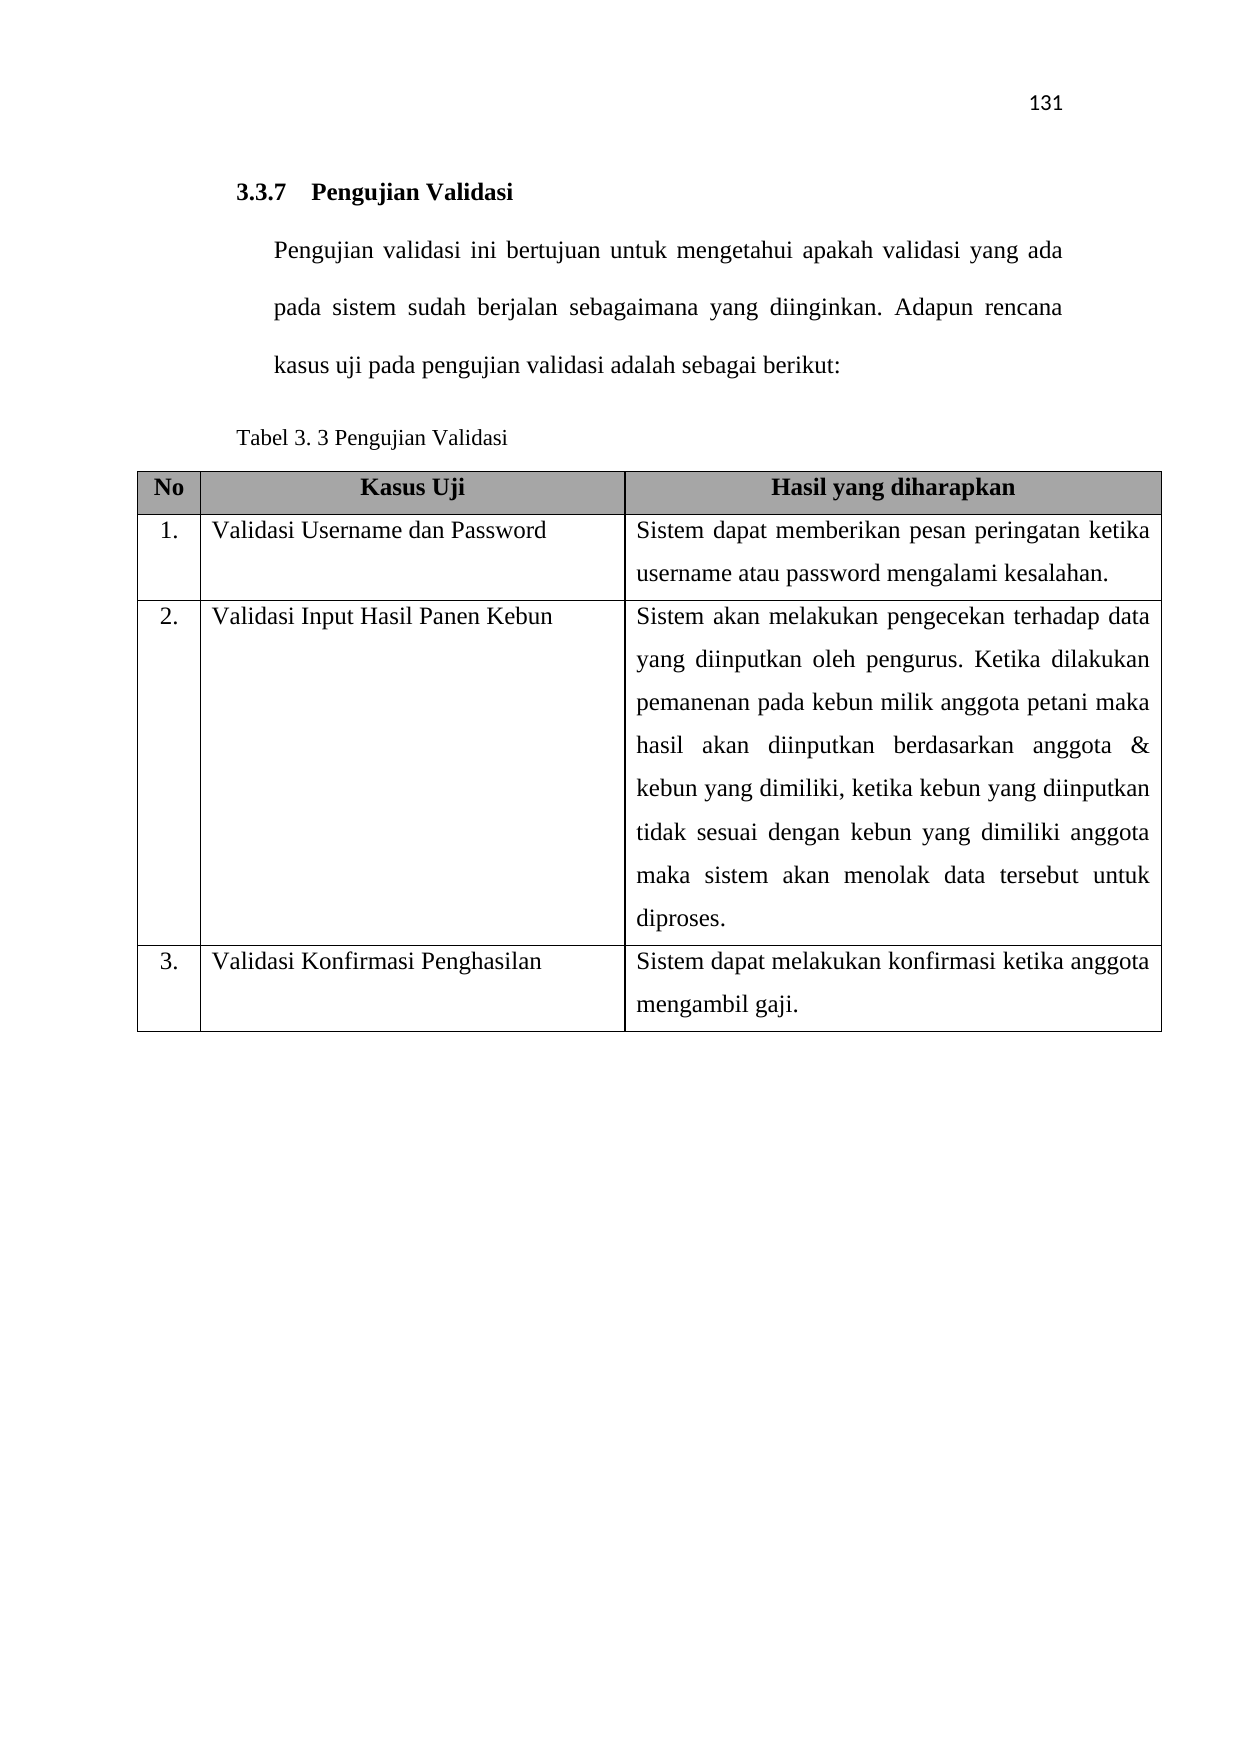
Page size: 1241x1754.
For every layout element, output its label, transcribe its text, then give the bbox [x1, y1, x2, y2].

text Pengujian validasi ini bertujuan untuk mengetahui apakah validasi yang ada pada sistem sudah berjalan sebagaimana yang diinginkan. Adapun rencana kasus uji pada pengujian validasi adalah sebagai berikut: [274, 235, 1063, 378]
table_cell 1. [138, 515, 200, 600]
table_cell Sistem dapat memberikan pesan peringatan ketika username atau password mengalami kesalahan. [626, 515, 1161, 600]
table_cell Validasi Username dan Password [201, 515, 624, 600]
table_cell Sistem akan melakukan pengecekan terhadap data yang diinputkan oleh pengurus. Ketika dilakukan pemanenan pada kebun milik anggota petani maka hasil akan diinputkan berdasarkan anggota & kebun yang dimiliki, ketika kebun yang diinputkan tidak sesuai dengan kebun yang dimiliki anggota maka sistem akan menolak data tersebut untuk diproses. [626, 601, 1161, 945]
table_header No [138, 472, 200, 514]
table_cell Validasi Konfirmasi Penghasilan [201, 946, 624, 1031]
table_header Kasus Uji [201, 472, 624, 514]
text Tabel 3. 3 Pengujian Validasi [236, 424, 1063, 450]
table_cell 2. [138, 601, 200, 945]
table_cell Validasi Input Hasil Panen Kebun [201, 601, 624, 945]
subtitle Pengujian Validasi [236, 177, 1063, 206]
table_cell Sistem dapat melakukan konfirmasi ketika anggota mengambil gaji. [626, 946, 1161, 1031]
table_header Hasil yang diharapkan [626, 472, 1161, 514]
table_cell 3. [138, 946, 200, 1031]
